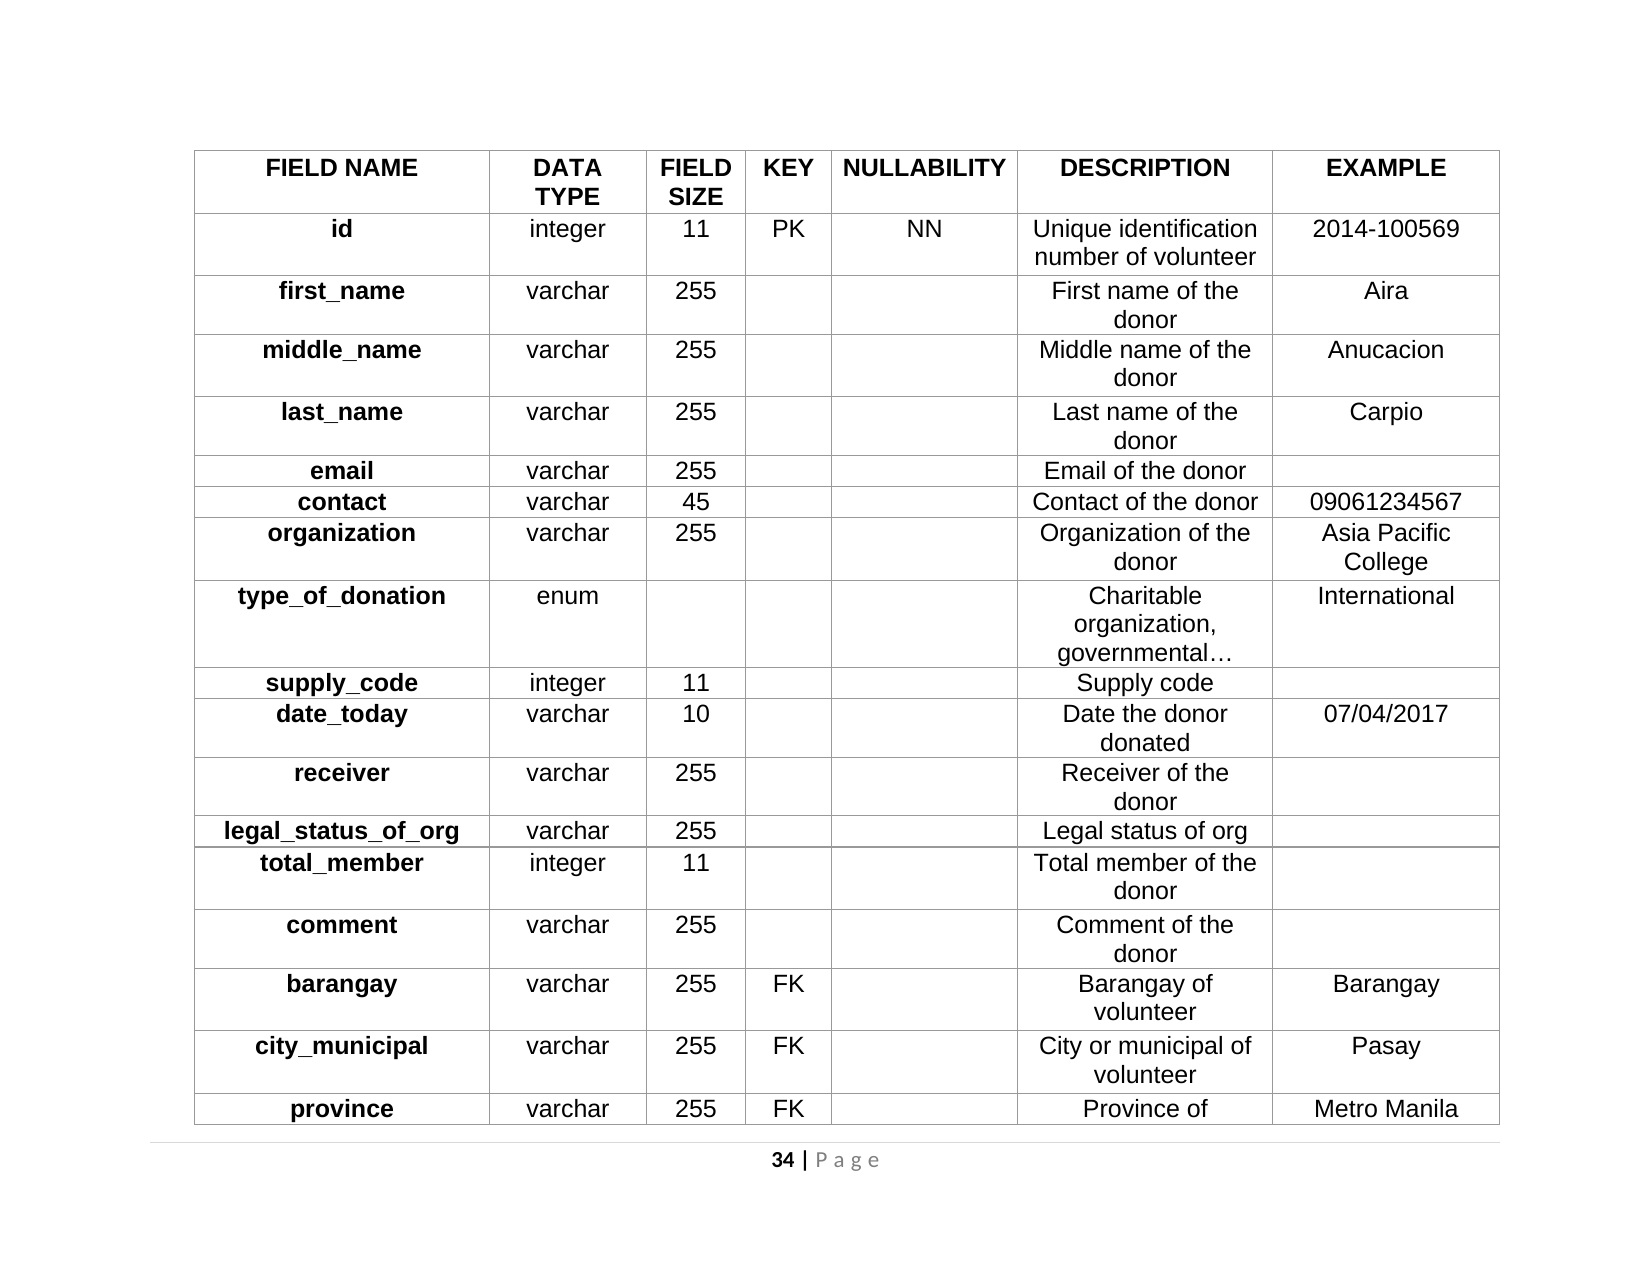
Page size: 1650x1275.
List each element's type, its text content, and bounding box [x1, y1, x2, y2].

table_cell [1018, 1094, 1272, 1124]
table_cell [746, 668, 831, 698]
table_cell city_municipal [195, 1031, 489, 1092]
table_cell Barangay [1273, 969, 1499, 1030]
table_cell varchar [490, 518, 646, 579]
table_cell [832, 518, 1017, 579]
table_cell [746, 816, 831, 846]
table_cell id [195, 214, 489, 275]
table_cell [746, 518, 831, 579]
table_cell [647, 581, 745, 667]
table_cell DESCRIPTION [1018, 151, 1272, 212]
table_cell integer [490, 214, 646, 275]
table_cell [832, 758, 1017, 815]
table_cell legal_status_of_org [195, 816, 489, 846]
table_cell Legal status of org [1018, 816, 1272, 846]
table_cell [1273, 758, 1499, 815]
table_cell Receiver of the donor [1018, 758, 1272, 815]
table_cell organization [195, 518, 489, 579]
table_cell varchar [490, 816, 646, 846]
table_cell middle_name [195, 335, 489, 396]
table_cell [1273, 816, 1499, 846]
table_cell Aira [1273, 276, 1499, 333]
table_cell FIELD SIZE [647, 151, 745, 212]
table_cell 11 [647, 668, 745, 698]
table_cell Total member of the donor [1018, 848, 1272, 909]
table_cell [832, 397, 1017, 454]
table_cell Carpio [1273, 397, 1499, 454]
table_cell [832, 816, 1017, 846]
table_cell enum [490, 581, 646, 667]
table_cell [832, 668, 1017, 698]
table_cell Last name of the donor [1018, 397, 1272, 454]
table_cell [832, 1094, 1017, 1124]
table_cell 07/04/2017 [1273, 699, 1499, 757]
table_cell Email of the donor [1018, 456, 1272, 486]
table_cell FK [746, 1094, 831, 1124]
table_cell varchar [490, 397, 646, 454]
table_cell FIELD NAME [195, 151, 489, 212]
table_cell First name of the donor [1018, 276, 1272, 333]
table_cell Middle name of the donor [1018, 335, 1272, 396]
table_cell 2014-100569 [1273, 214, 1499, 275]
table_cell [832, 276, 1017, 333]
table_cell Anucacion [1273, 335, 1499, 396]
table_cell [746, 397, 831, 454]
table_cell 45 [647, 487, 745, 517]
table_cell comment [195, 910, 489, 967]
table_cell 11 [647, 848, 745, 909]
table_cell varchar [490, 910, 646, 967]
table_cell contact [195, 487, 489, 517]
table_cell varchar [490, 969, 646, 1030]
table_cell [832, 969, 1017, 1030]
table_cell [746, 848, 831, 909]
table_cell 255 [647, 276, 745, 333]
table_cell Comment of the donor [1018, 910, 1272, 967]
table_cell [746, 910, 831, 967]
table_cell integer [490, 848, 646, 909]
table_cell [1273, 848, 1499, 909]
table_cell [832, 699, 1017, 757]
table_cell 255 [647, 397, 745, 454]
table_cell Pasay [1273, 1031, 1499, 1092]
table_cell type_of_donation [195, 581, 489, 667]
table_cell [746, 699, 831, 757]
table_cell [746, 456, 831, 486]
table_cell last_name [195, 397, 489, 454]
table_cell 255 [647, 816, 745, 846]
table_cell province [195, 1094, 489, 1124]
table_cell NULLABILITY [832, 151, 1017, 212]
table_cell varchar [490, 276, 646, 333]
table_cell varchar [490, 487, 646, 517]
table_cell 255 [647, 335, 745, 396]
table_cell varchar [490, 335, 646, 396]
table_cell date_today [195, 699, 489, 757]
table_cell City or municipal of volunteer [1018, 1031, 1272, 1092]
table_cell KEY [746, 151, 831, 212]
table_cell 255 [647, 1031, 745, 1092]
table_cell [746, 487, 831, 517]
table_cell NN [832, 214, 1017, 275]
table_cell total_member [195, 848, 489, 909]
table_cell [832, 848, 1017, 909]
table_cell supply_code [195, 668, 489, 698]
table_cell [832, 335, 1017, 396]
table_cell EXAMPLE [1273, 151, 1499, 212]
table_cell 11 [647, 214, 745, 275]
table_cell Barangay of volunteer [1018, 969, 1272, 1030]
table_cell [746, 758, 831, 815]
table_cell FK [746, 969, 831, 1030]
table_cell 255 [647, 1094, 745, 1124]
table_cell 10 [647, 699, 745, 757]
table_cell receiver [195, 758, 489, 815]
table_cell [746, 581, 831, 667]
table_cell Supply code [1018, 668, 1272, 698]
table_cell [832, 487, 1017, 517]
table_cell varchar [490, 1094, 646, 1124]
table_cell Date the donor donated [1018, 699, 1272, 757]
table_cell email [195, 456, 489, 486]
table_cell 09061234567 [1273, 487, 1499, 517]
table_cell FK [746, 1031, 831, 1092]
table_cell International [1273, 581, 1499, 667]
table_cell varchar [490, 456, 646, 486]
table_cell 255 [647, 518, 745, 579]
table_cell [1273, 668, 1499, 698]
table_cell 255 [647, 456, 745, 486]
table_cell [832, 581, 1017, 667]
table_cell varchar [490, 758, 646, 815]
table_cell Asia Pacific College [1273, 518, 1499, 579]
table_cell varchar [490, 699, 646, 757]
table_cell [746, 335, 831, 396]
table_cell Metro Manila [1273, 1094, 1499, 1124]
table_cell 255 [647, 758, 745, 815]
table_cell [746, 276, 831, 333]
table_cell [832, 456, 1017, 486]
table_cell DATA TYPE [490, 151, 646, 212]
table_cell Charitable organization, governmental… [1018, 581, 1272, 667]
table_cell integer [490, 668, 646, 698]
table_cell [832, 1031, 1017, 1092]
table_cell 255 [647, 910, 745, 967]
table_cell barangay [195, 969, 489, 1030]
table_cell 255 [647, 969, 745, 1030]
table_cell Organization of the donor [1018, 518, 1272, 579]
table_cell Contact of the donor [1018, 487, 1272, 517]
table_cell [1273, 456, 1499, 486]
table_cell [832, 910, 1017, 967]
table_cell PK [746, 214, 831, 275]
table_cell Unique identification number of volunteer [1018, 214, 1272, 275]
table_cell [1273, 910, 1499, 967]
table_cell varchar [490, 1031, 646, 1092]
table_cell first_name [195, 276, 489, 333]
